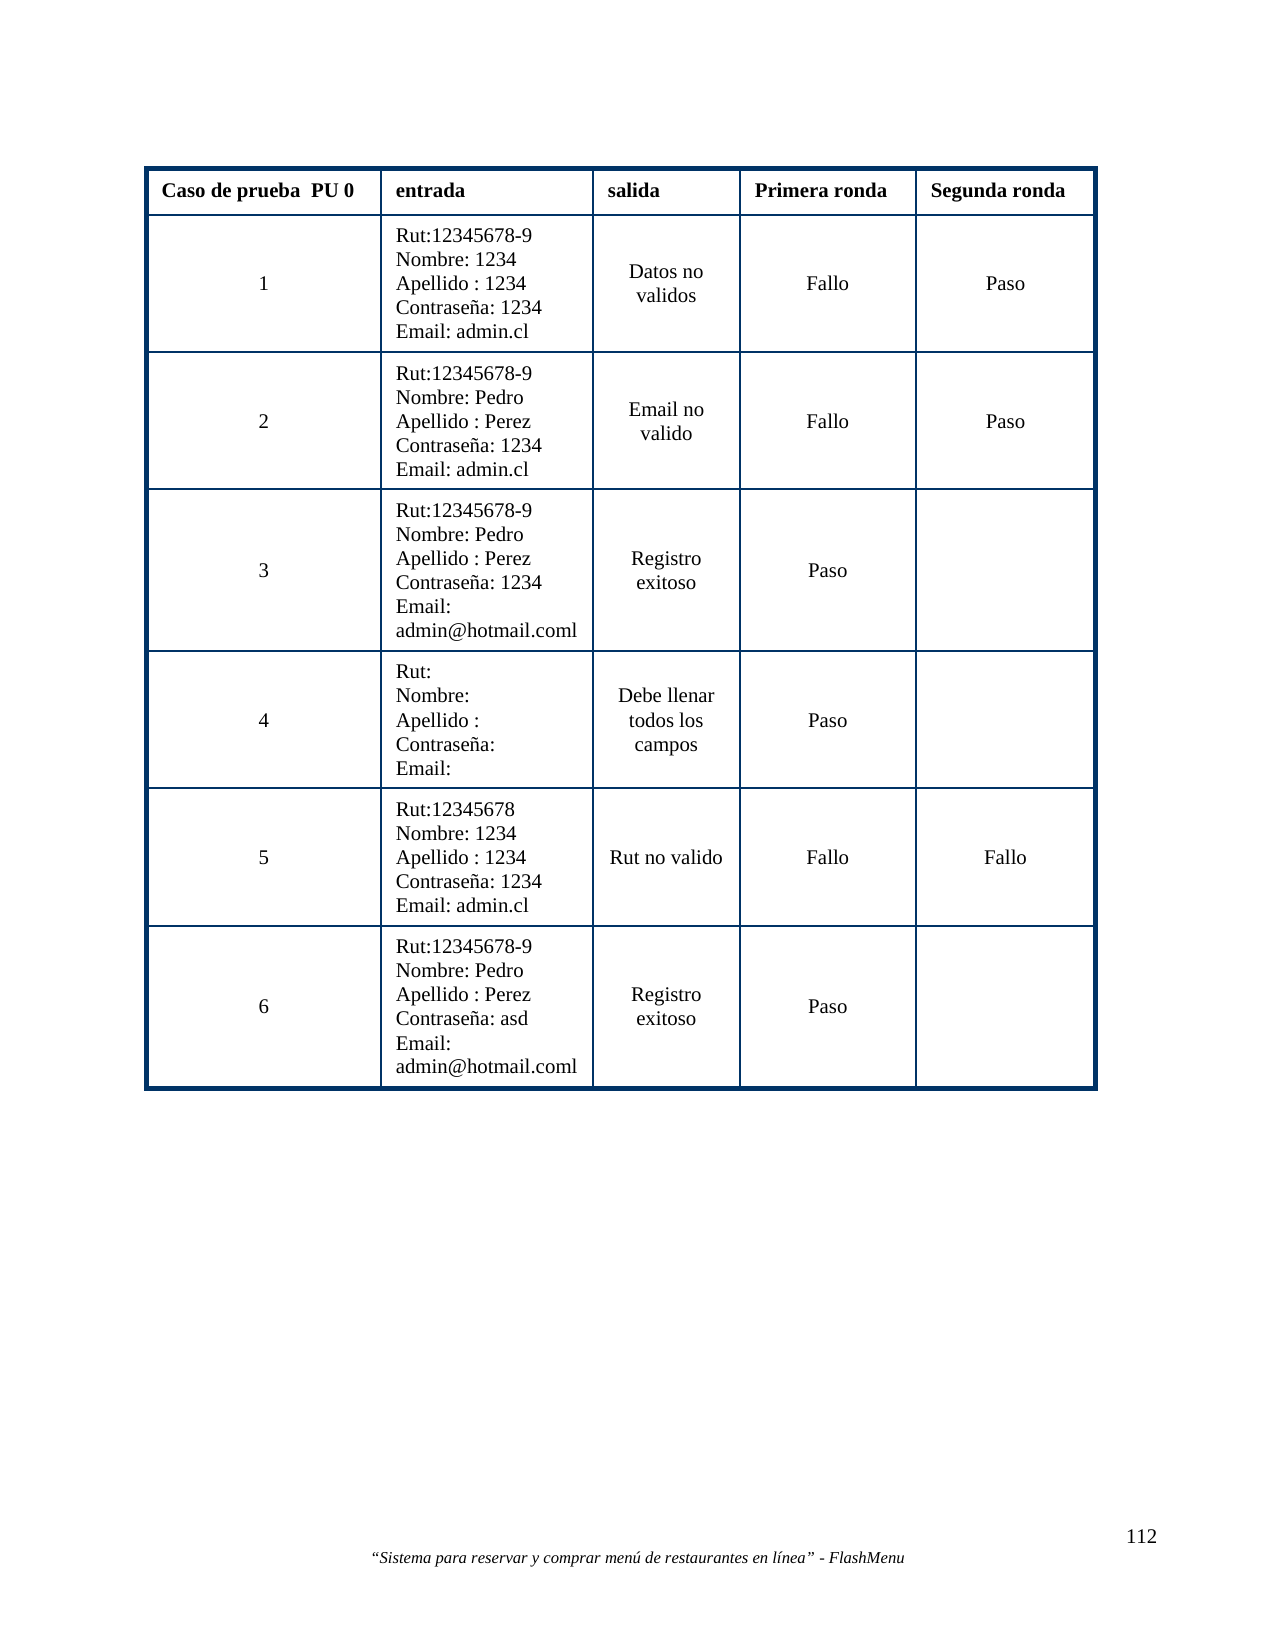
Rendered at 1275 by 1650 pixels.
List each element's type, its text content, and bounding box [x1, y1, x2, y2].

table_header Segunda ronda [917, 171, 1093, 213]
table_cell Rut: Nombre: Apellido : Contraseña: Email: [382, 652, 592, 787]
table_cell [917, 652, 1093, 787]
table_cell Debe llenar todos los campos [594, 652, 739, 787]
table_cell Paso [741, 652, 915, 787]
table_cell 6 [149, 927, 380, 1086]
table_cell Rut no valido [594, 789, 739, 924]
table_cell [917, 490, 1093, 650]
table_cell Registro exitoso [594, 490, 739, 650]
table_cell Fallo [917, 789, 1093, 924]
table_header entrada [382, 171, 592, 213]
table_cell Paso [917, 216, 1093, 351]
table_cell Paso [741, 490, 915, 650]
table_cell Fallo [741, 353, 915, 488]
table_cell Rut:12345678-9 Nombre: Pedro Apellido : Perez Contraseña: asd Email: admin@hotmail.coml [382, 927, 592, 1086]
table_cell Email no valido [594, 353, 739, 488]
table_header Primera ronda [741, 171, 915, 213]
table_cell Paso [741, 927, 915, 1086]
table_cell Rut:12345678-9 Nombre: Pedro Apellido : Perez Contraseña: 1234 Email: admin@hotmail.coml [382, 490, 592, 650]
table_cell 1 [149, 216, 380, 351]
table_header salida [594, 171, 739, 213]
table_cell Datos no validos [594, 216, 739, 351]
table_cell [917, 927, 1093, 1086]
table_cell Rut:12345678-9 Nombre: 1234 Apellido : 1234 Contraseña: 1234 Email: admin.cl [382, 216, 592, 351]
table_cell Paso [917, 353, 1093, 488]
table_cell 5 [149, 789, 380, 924]
table_cell Fallo [741, 789, 915, 924]
table_cell Rut:12345678 Nombre: 1234 Apellido : 1234 Contraseña: 1234 Email: admin.cl [382, 789, 592, 924]
table_cell Registro exitoso [594, 927, 739, 1086]
table_cell Rut:12345678-9 Nombre: Pedro Apellido : Perez Contraseña: 1234 Email: admin.cl [382, 353, 592, 488]
table_cell 4 [149, 652, 380, 787]
table_header Caso de prueba PU 0 [149, 171, 380, 213]
table_cell 2 [149, 353, 380, 488]
table_cell Fallo [741, 216, 915, 351]
table_cell 3 [149, 490, 380, 650]
